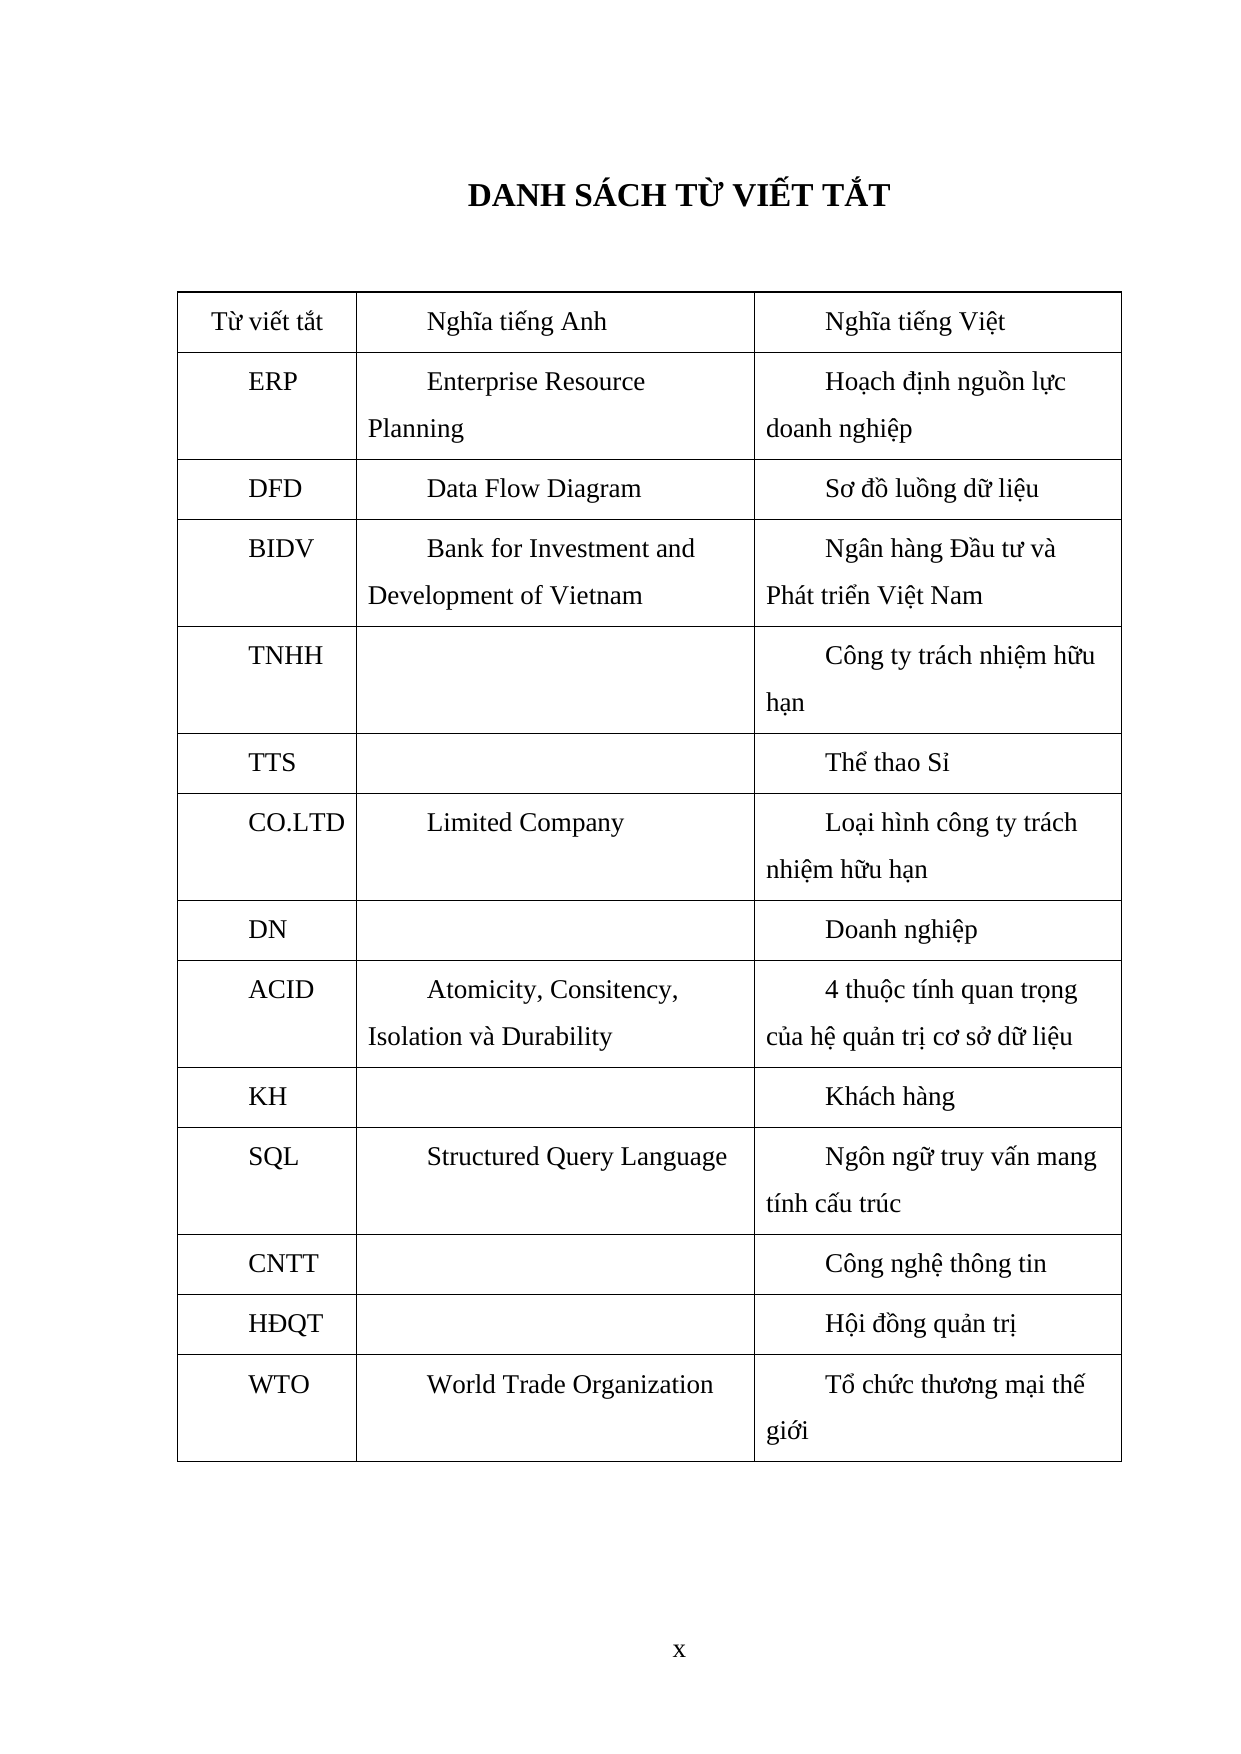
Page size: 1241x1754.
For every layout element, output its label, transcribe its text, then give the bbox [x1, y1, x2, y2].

table_cell HĐQT [178, 1295, 356, 1354]
table_cell Hội đồng quản trị [755, 1295, 1121, 1354]
table_cell 4 thuộc tính quan trọng của hệ quản trị cơ sở dữ liệu [755, 961, 1121, 1067]
table_cell BIDV [178, 520, 356, 626]
table_cell KH [178, 1068, 356, 1127]
table_header Nghĩa tiếng Việt [755, 293, 1121, 352]
table_cell [357, 1235, 754, 1294]
table_header Nghĩa tiếng Anh [357, 293, 754, 352]
table_cell [357, 627, 754, 732]
table_cell Bank for Investment and Development of Vietnam [357, 520, 754, 626]
table_cell World Trade Organization [357, 1355, 754, 1461]
table_cell Thể thao Sỉ [755, 734, 1121, 793]
table_cell CO.LTD [178, 794, 356, 899]
table_cell ERP [178, 353, 356, 458]
table_cell Khách hàng [755, 1068, 1121, 1127]
table_header Từ viết tắt [178, 293, 356, 352]
table_cell Enterprise Resource Planning [357, 353, 754, 458]
table_cell [357, 1068, 754, 1127]
table_cell Công nghệ thông tin [755, 1235, 1121, 1294]
table_cell Doanh nghiệp [755, 901, 1121, 960]
table_cell SQL [178, 1128, 356, 1234]
table_cell Atomicity, Consitency, Isolation và Durability [357, 961, 754, 1067]
table_cell ACID [178, 961, 356, 1067]
table_cell CNTT [178, 1235, 356, 1294]
table_cell Sơ đồ luồng dữ liệu [755, 460, 1121, 519]
table_cell Hoạch định nguồn lực doanh nghiệp [755, 353, 1121, 458]
table_cell Tổ chức thương mại thế giới [755, 1355, 1121, 1461]
table_cell TTS [178, 734, 356, 793]
table_cell DFD [178, 460, 356, 519]
table_cell Ngôn ngữ truy vấn mang tính cấu trúc [755, 1128, 1121, 1234]
table_cell Loại hình công ty trách nhiệm hữu hạn [755, 794, 1121, 899]
table_cell Data Flow Diagram [357, 460, 754, 519]
table_cell Công ty trách nhiệm hữu hạn [755, 627, 1121, 732]
table_cell WTO [178, 1355, 356, 1461]
table_cell [357, 734, 754, 793]
table_cell [357, 901, 754, 960]
subtitle DANH SÁCH TỪ VIẾT TẮT [177, 175, 1122, 213]
table_cell Limited Company [357, 794, 754, 899]
table_cell DN [178, 901, 356, 960]
table_cell Structured Query Language [357, 1128, 754, 1234]
table_cell [357, 1295, 754, 1354]
table_cell Ngân hàng Đầu tư và Phát triển Việt Nam [755, 520, 1121, 626]
table_cell TNHH [178, 627, 356, 732]
